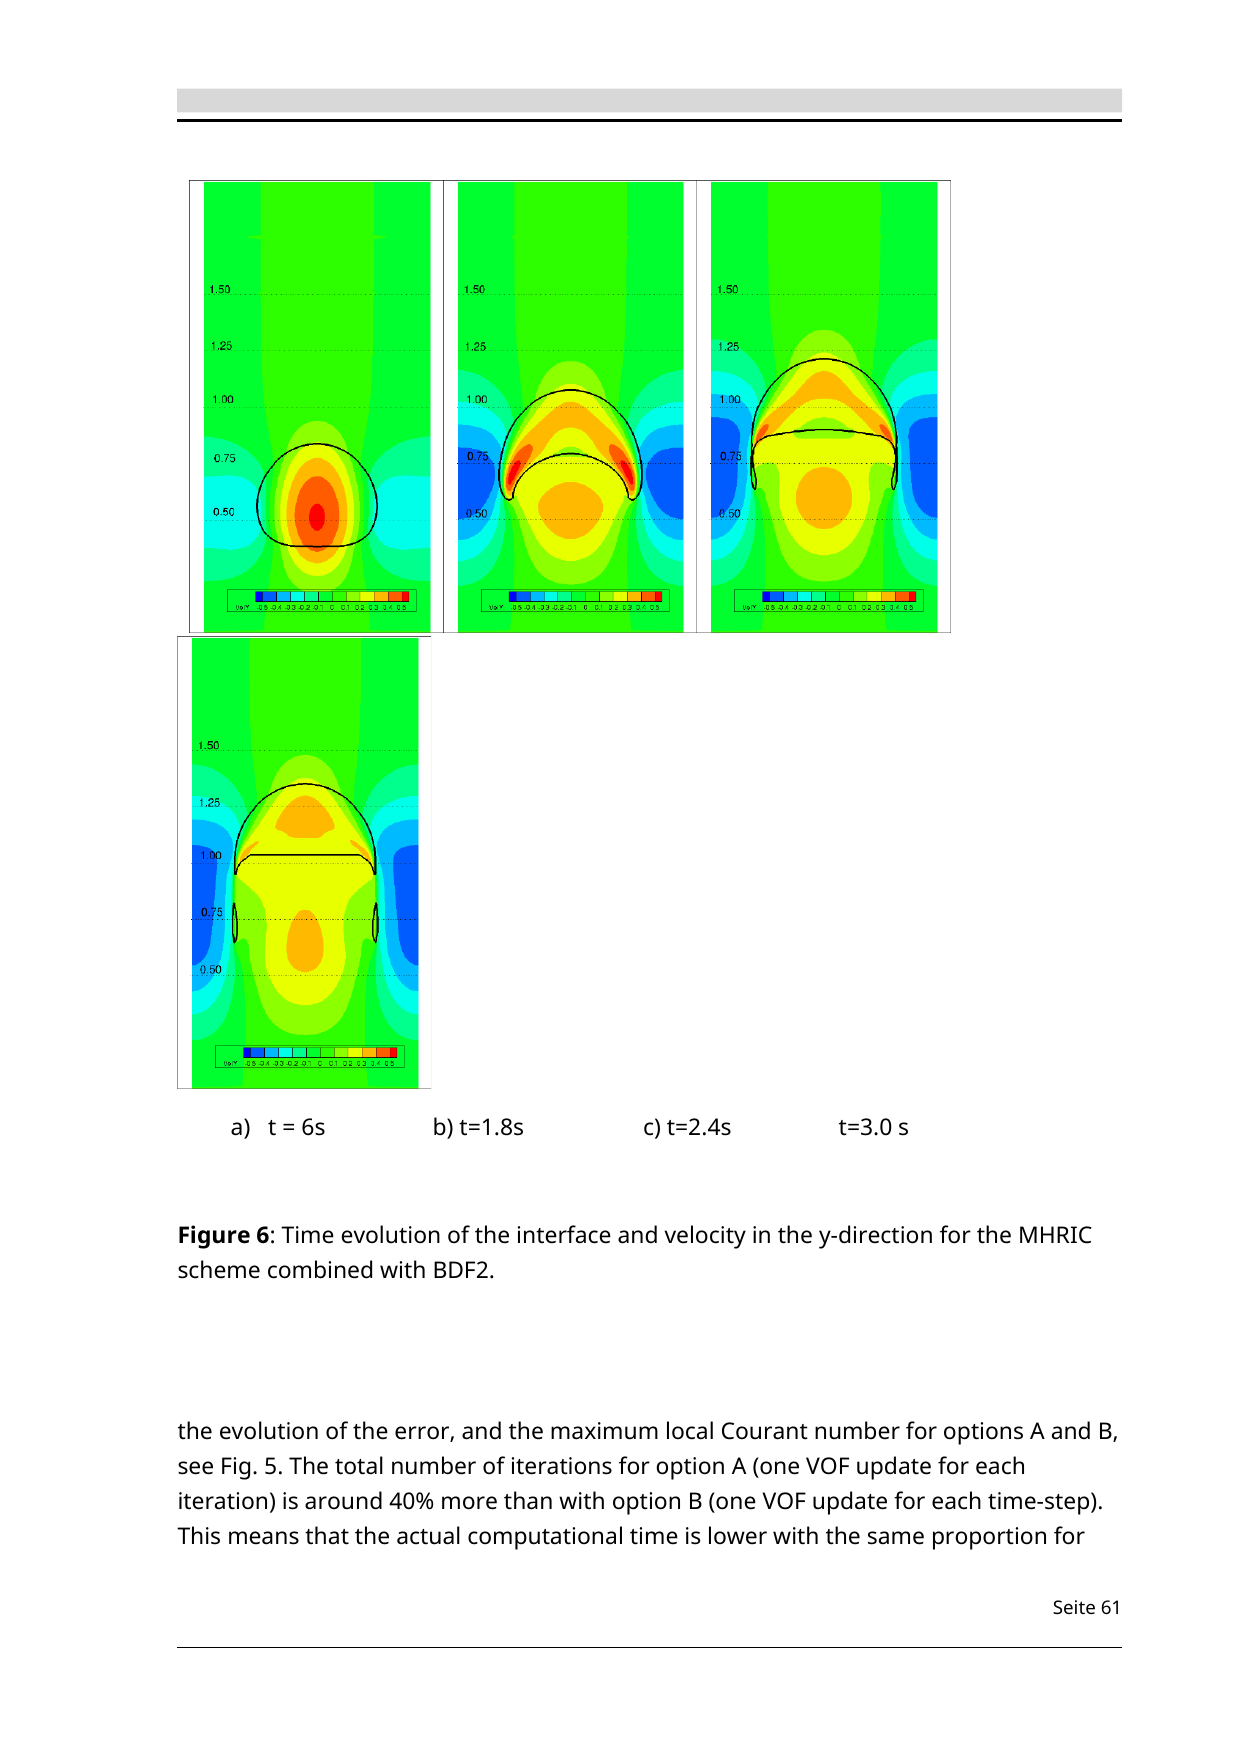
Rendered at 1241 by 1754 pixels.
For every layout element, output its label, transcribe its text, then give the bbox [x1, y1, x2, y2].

text Figure 6: Time evolution of the interface and velocity in the y-direction for the MHRIC scheme combined with BDF2. [177, 1219, 1122, 1285]
picture [177, 636, 432, 1089]
picture [189, 180, 951, 633]
list t = 6s b) t=1.8s c) t=2.4s t=3.0 s [230, 1111, 1122, 1142]
